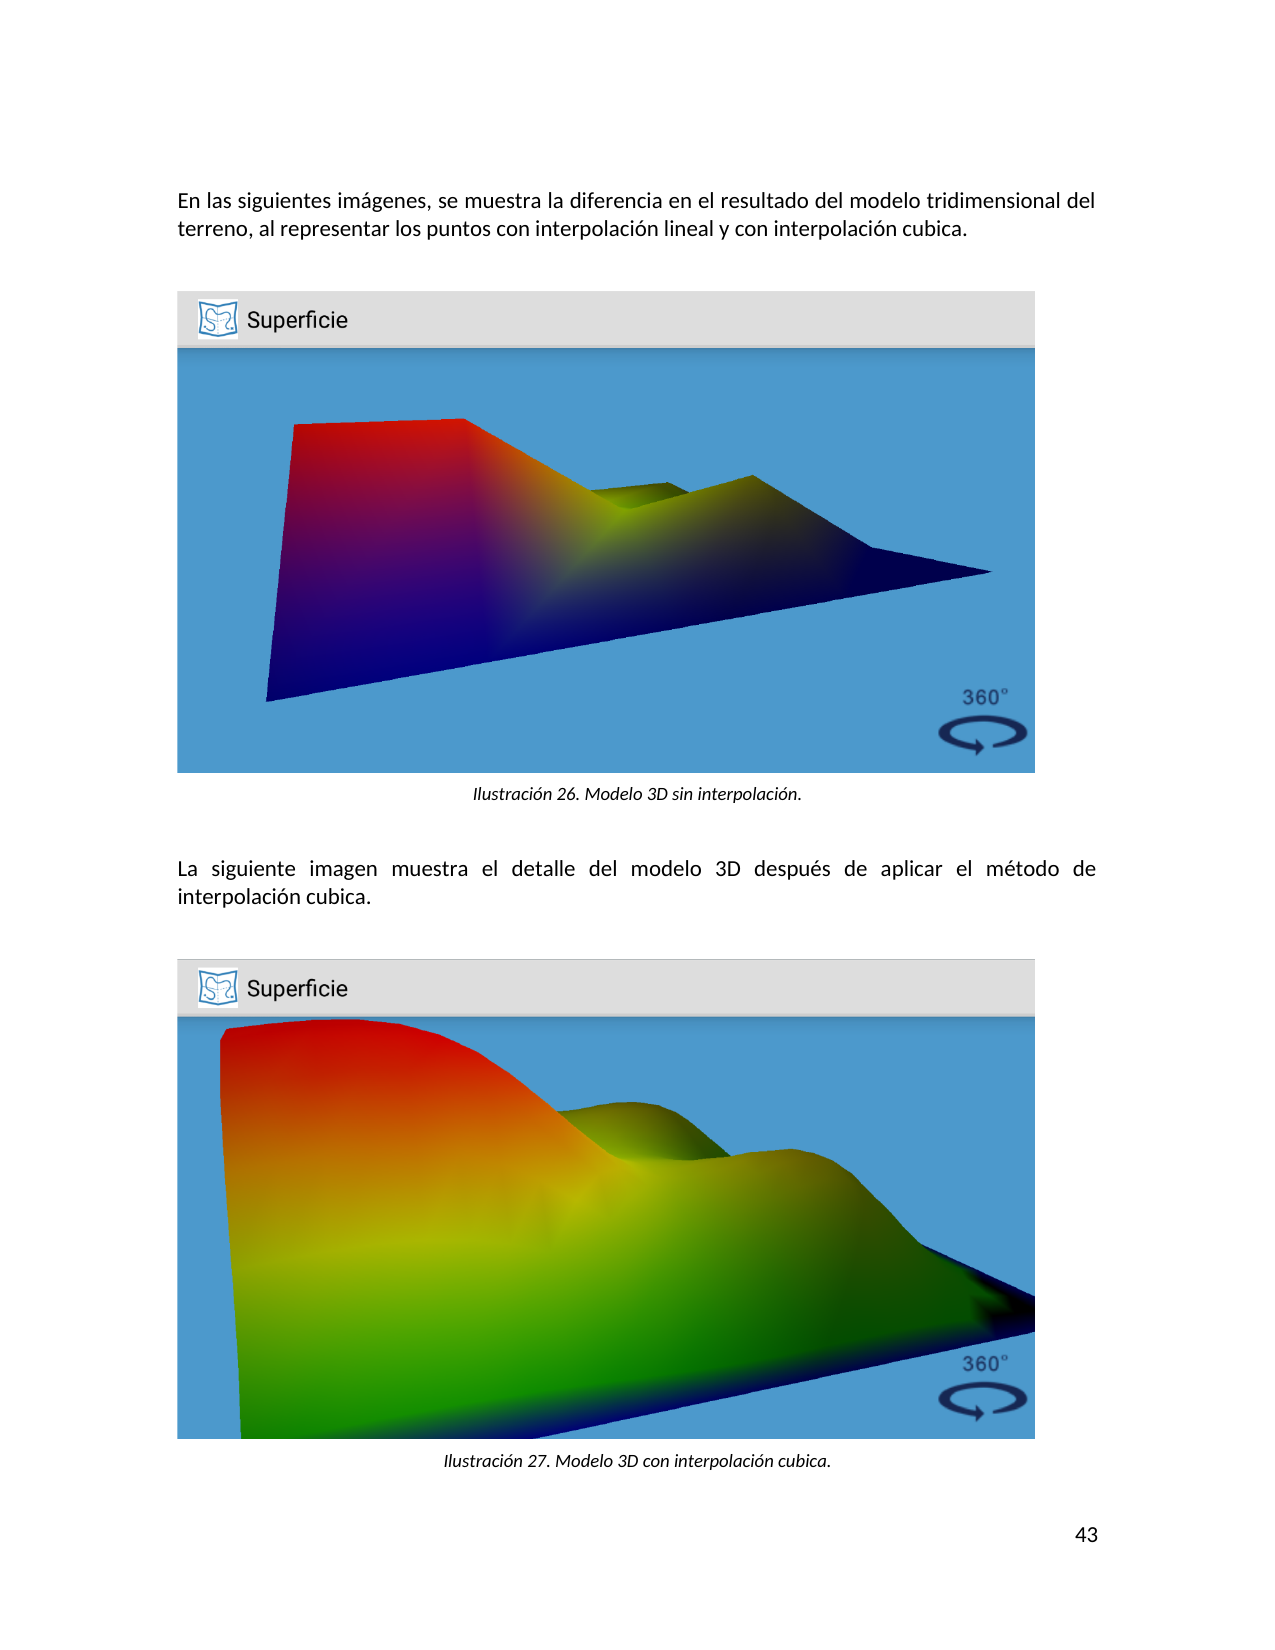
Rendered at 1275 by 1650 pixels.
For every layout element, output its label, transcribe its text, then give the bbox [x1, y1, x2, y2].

text En las siguientes imágenes, se muestra la diferencia en el resultado del modelo tridimensional del terreno, al representar los puntos con interpolación lineal y con interpolación cubica. [177, 186, 1098, 242]
picture [177, 291, 1035, 773]
text La siguiente imagen muestra el detalle del modelo 3D después de aplicar el método de interpolación cubica. [177, 854, 1098, 910]
picture [177, 959, 1035, 1439]
